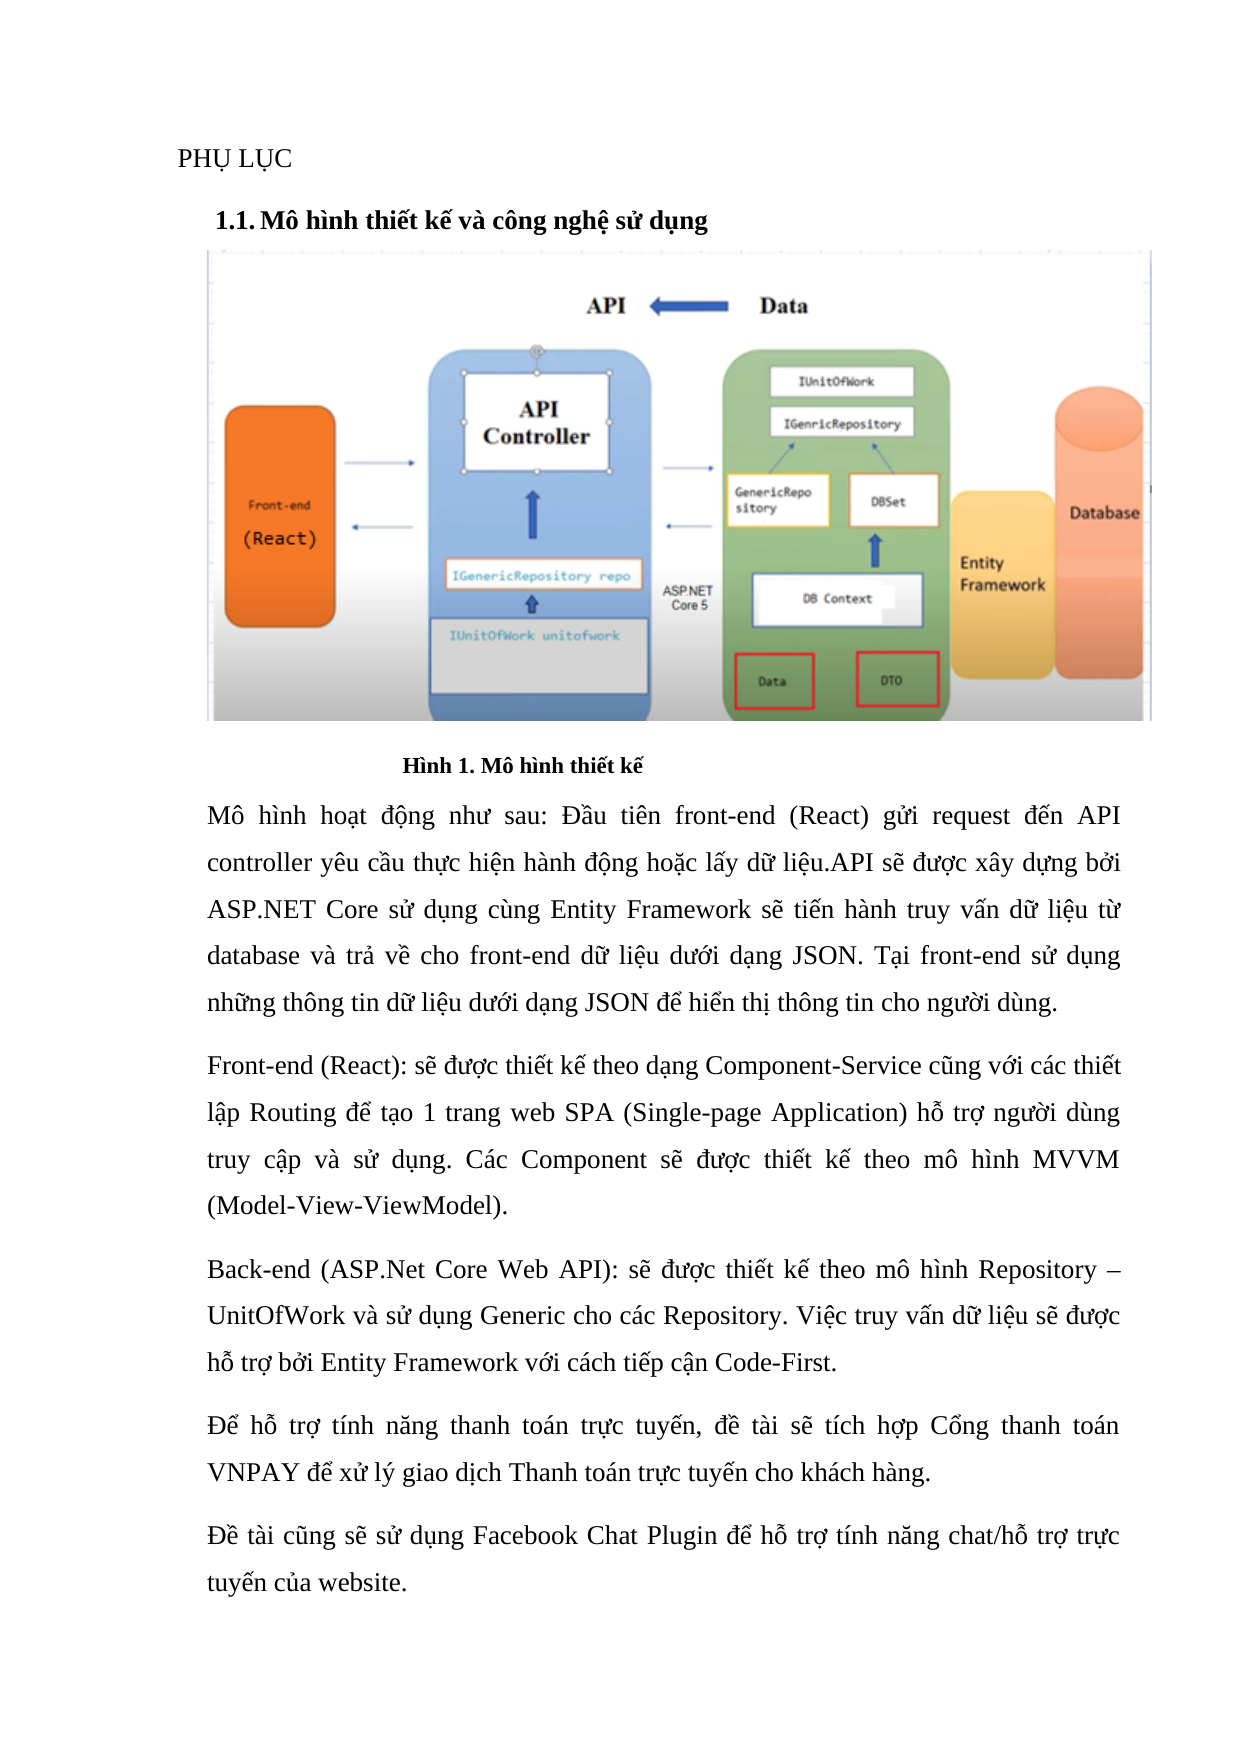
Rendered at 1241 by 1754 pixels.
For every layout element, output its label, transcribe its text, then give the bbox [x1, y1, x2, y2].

text Back-end (ASP.Net Core Web API): sẽ được thiết kế theo mô hình Repository – UnitOfWork và sử dụng Generic cho các Repository. Việc truy vấn dữ liệu sẽ được hỗ trợ bởi Entity Framework với cách tiếp cận Code-First. [207, 1253, 1122, 1377]
picture [206, 250, 1152, 721]
text Mô hình hoạt động như sau: Đầu tiên front-end (React) gửi request đến API controller yêu cầu thực hiện hành động hoặc lấy dữ liệu.API sẽ được xây dựng bởi ASP.NET Core sử dụng cùng Entity Framework sẽ tiến hành truy vấn dữ liệu từ database và trả về cho front-end dữ liệu dưới dạng JSON. Tại front-end sử dụng những thông tin dữ liệu dưới dạng JSON để hiển thị thông tin cho người dùng. [207, 799, 1122, 1017]
text Đề tài cũng sẽ sử dụng Facebook Chat Plugin để hỗ trợ tính năng chat/hỗ trợ trực tuyến của website. [207, 1519, 1122, 1597]
subtitle Mô hình thiết kế và công nghệ sử dụng [215, 204, 1122, 235]
text Hình . Mô hình thiết kế [177, 752, 1122, 779]
text Front-end (React): sẽ được thiết kế theo dạng Component-Service cũng với các thiết lập Routing để tạo 1 trang web SPA (Single-page Application) hỗ trợ người dùng truy cập và sử dụng. Các Component sẽ được thiết kế theo mô hình MVVM (Model-View-ViewModel). [207, 1049, 1122, 1221]
text Để hỗ trợ tính năng thanh toán trực tuyến, đề tài sẽ tích hợp Cổng thanh toán VNPAY để xử lý giao dịch Thanh toán trực tuyến cho khách hàng. [207, 1409, 1122, 1487]
